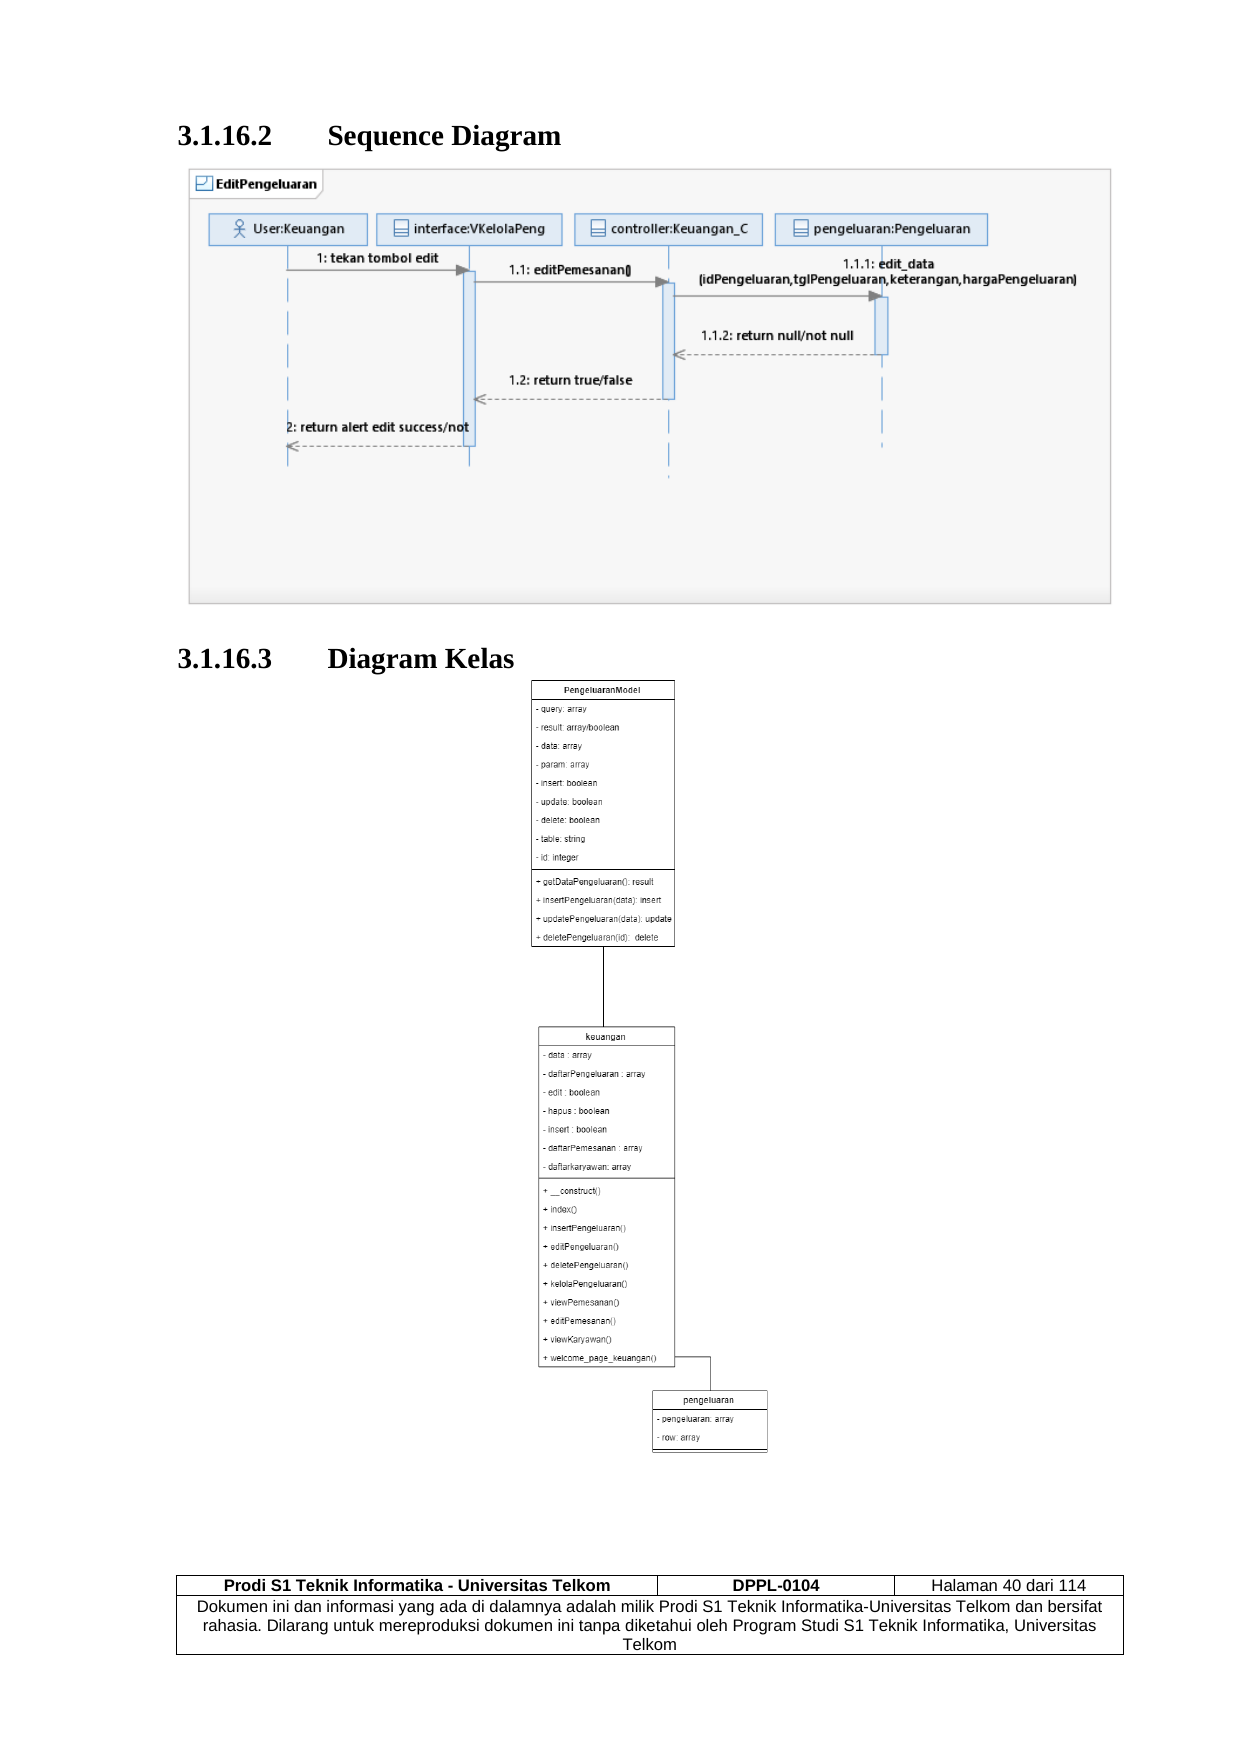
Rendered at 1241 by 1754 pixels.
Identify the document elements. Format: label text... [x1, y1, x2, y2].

picture [531, 680, 768, 1453]
subtitle Diagram Kelas [177, 641, 1122, 674]
subtitle Sequence Diagram [177, 118, 1122, 152]
picture [177, 157, 1123, 616]
